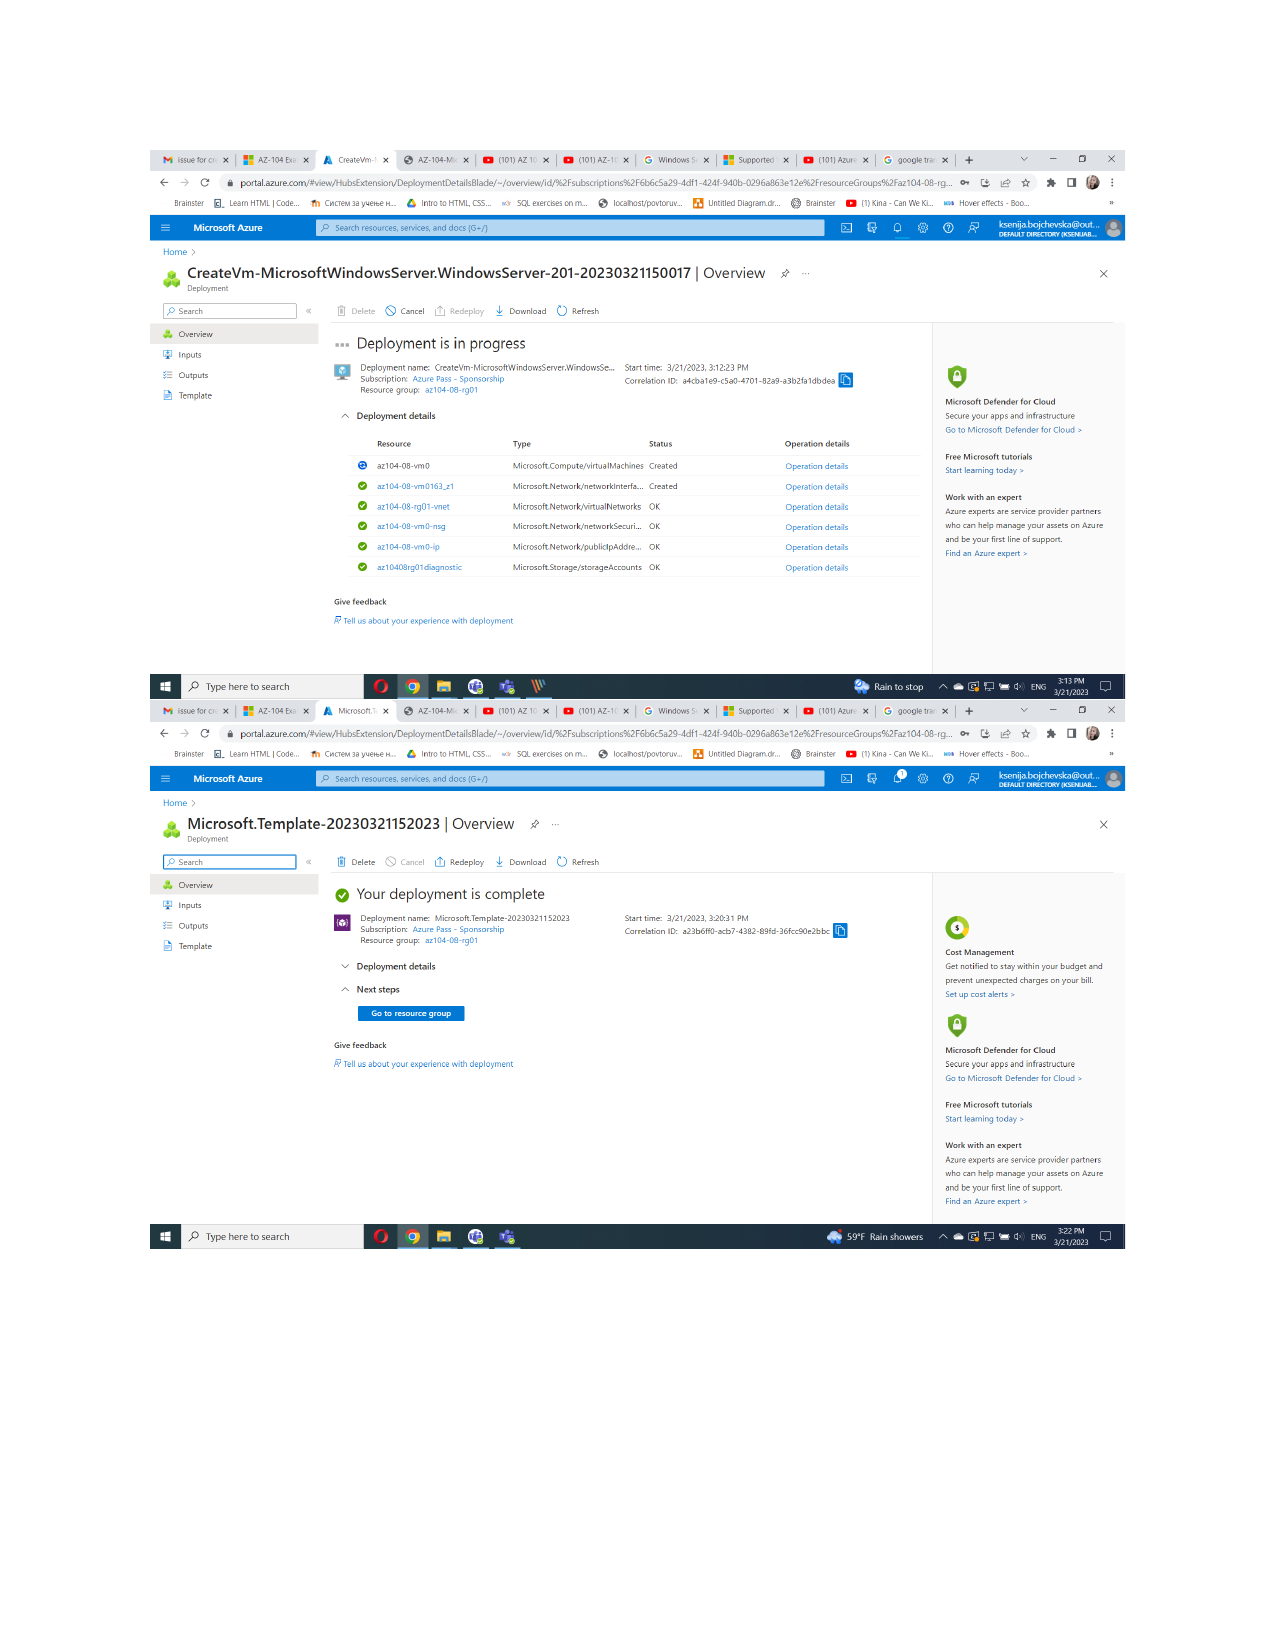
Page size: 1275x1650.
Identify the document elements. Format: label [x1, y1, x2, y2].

picture [150, 700, 1125, 1249]
picture [150, 150, 1125, 699]
